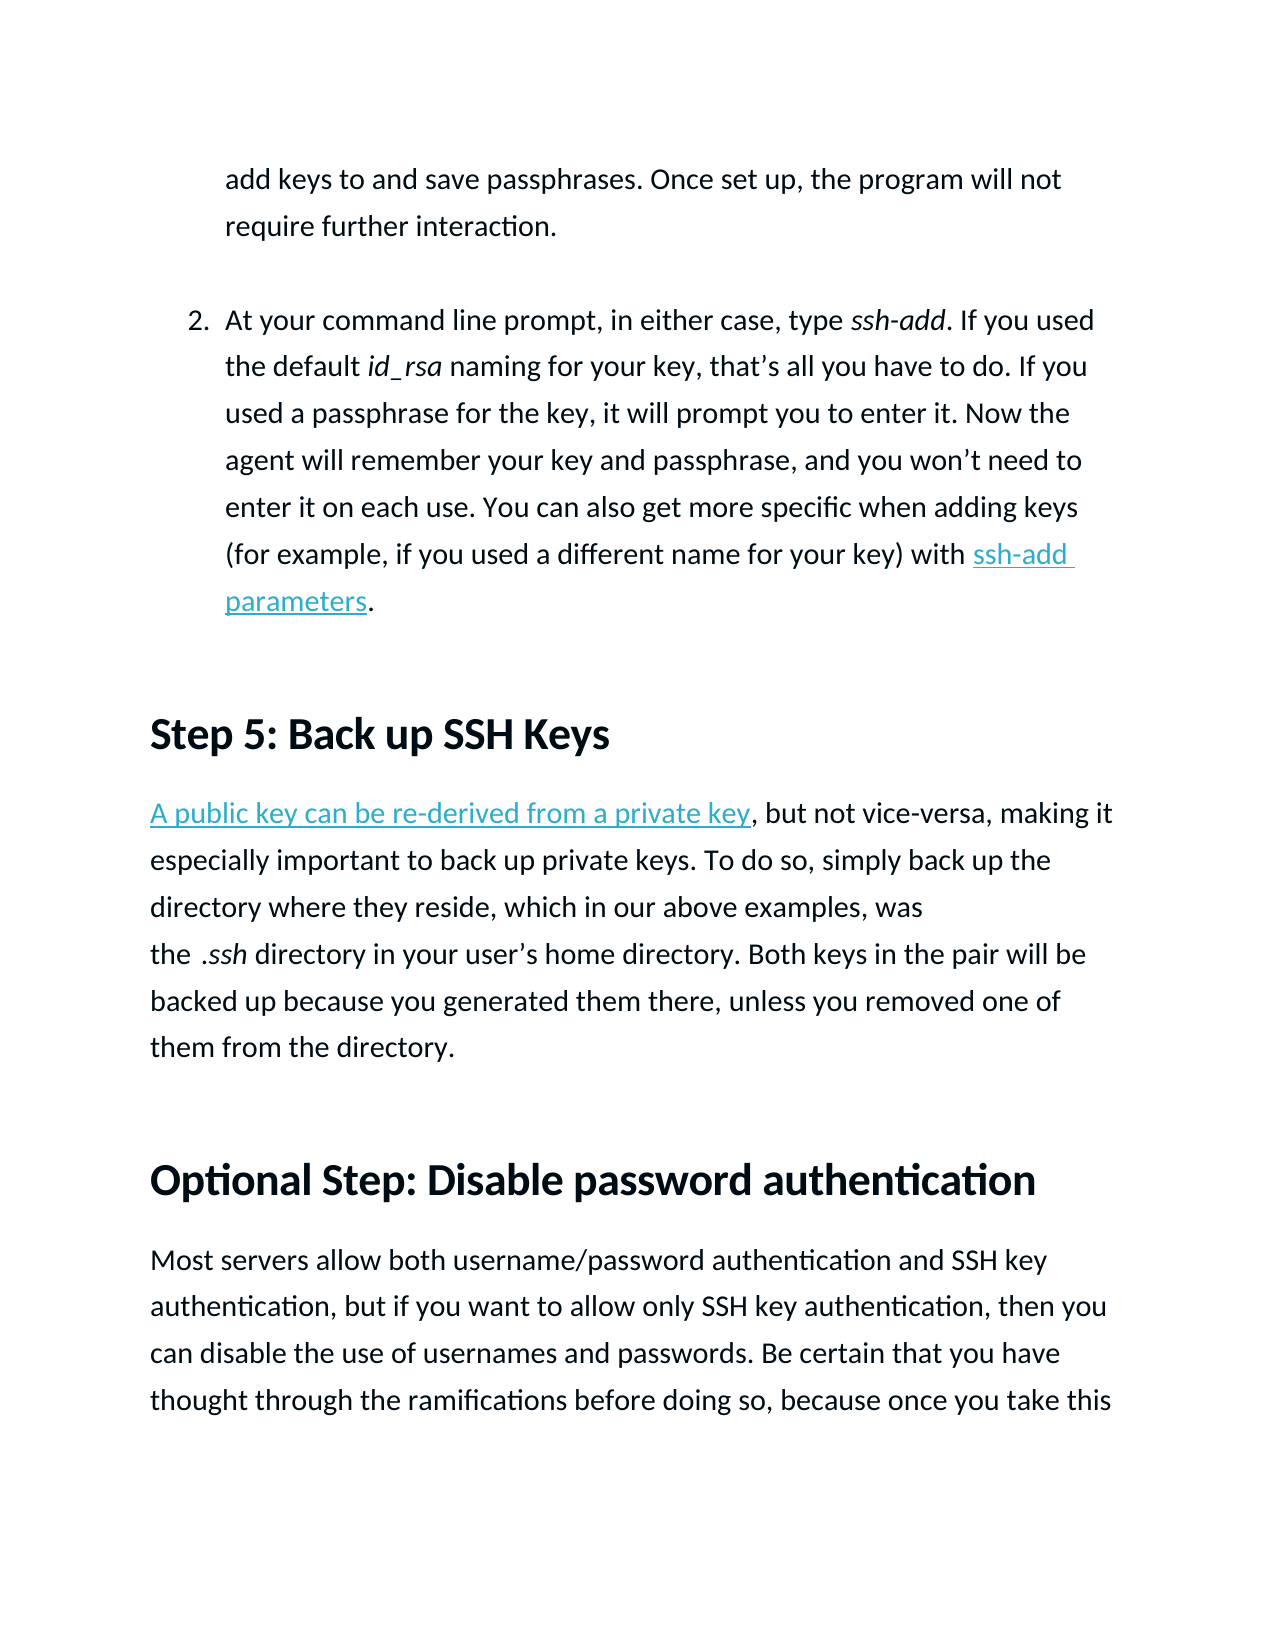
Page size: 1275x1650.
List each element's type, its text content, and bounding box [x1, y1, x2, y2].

text Optional Step: Disable password authentication [150, 1151, 1125, 1207]
text A public key can be re-derived from a private key, but not vice-versa, making it especially important to back up private keys. To do so, simply back up the directory where they reside, which in our above examples, was the .ssh directory in your user’s home directory. Both keys in the pair will be backed up because you generated them there, unless you removed one of them from the directory. [150, 784, 1125, 1065]
list At your command line prompt, in either case, type ssh-add. If you used the default id_rsa naming for your key, that’s all you have to do. If you used a passphrase for the key, it will prompt you to enter it. Now the agent will remember your key and passphrase, and you won’t need to enter it on each use. You can also get more specific when adding keys (for example, if you used a different name for your key) with ssh-add parameters. [187, 291, 1125, 619]
text Step 5: Back up SSH Keys [150, 705, 1125, 761]
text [150, 1231, 1125, 1418]
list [187, 150, 1125, 291]
